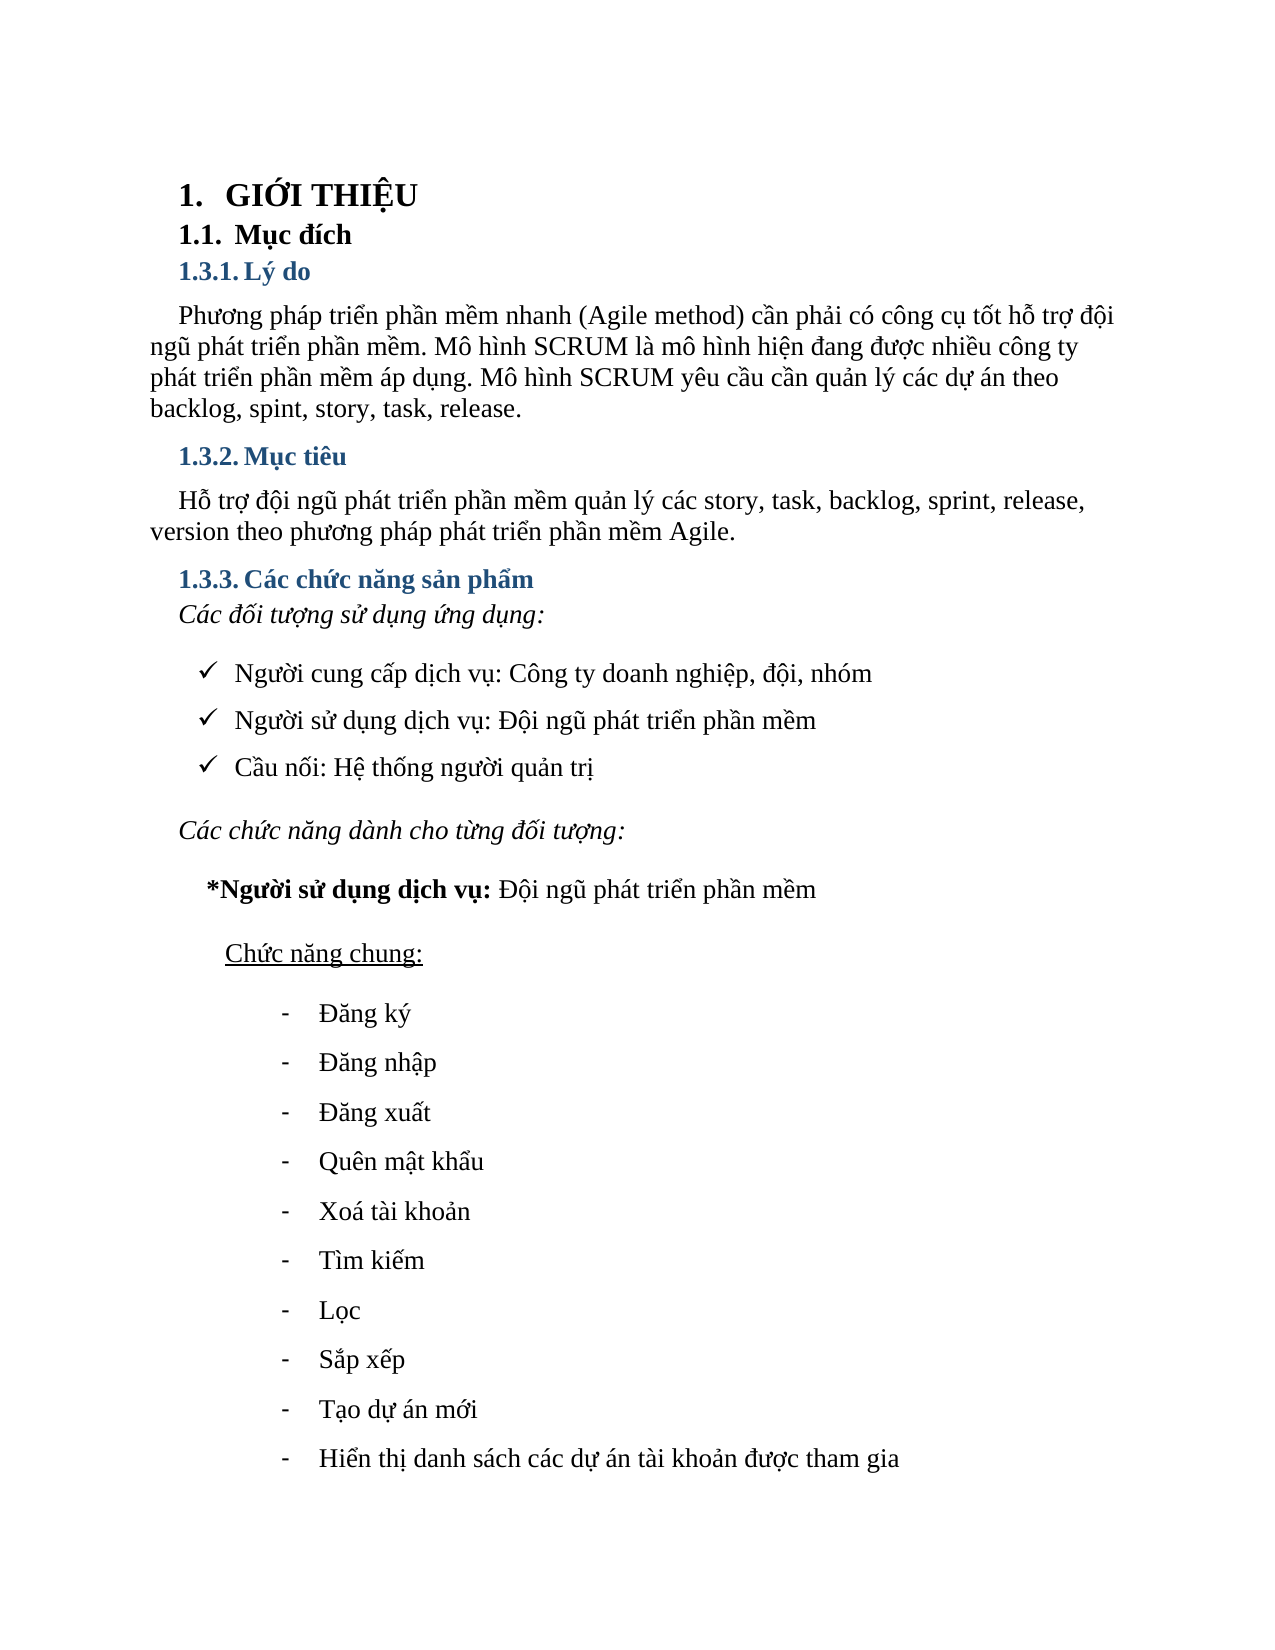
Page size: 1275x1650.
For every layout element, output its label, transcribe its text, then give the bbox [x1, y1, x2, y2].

subtitle Lý do [178, 255, 1125, 286]
subtitle Các đối tượng sử dụng ứng dụng: [178, 598, 1125, 629]
subtitle Các chức năng sản phẩm [178, 563, 1125, 594]
text Hỗ trợ đội ngũ phát triển phần mềm quản lý các story, task, backlog, sprint, release, version theo phương pháp phát triển phần mềm Agile. [150, 484, 1125, 546]
list Đăng ký [281, 996, 1125, 1029]
subtitle Mục đích [178, 217, 1125, 251]
list Quên mật khẩu [281, 1144, 1125, 1178]
subtitle Chức năng chung: [225, 937, 1125, 968]
list Đăng nhập [281, 1046, 1125, 1079]
list Người cung cấp dịch vụ: Công ty doanh nghiệp, đội, nhóm [197, 657, 1125, 688]
list Hiển thị danh sách các dự án tài khoản được tham gia [281, 1441, 1125, 1474]
list Lọc [281, 1293, 1125, 1326]
subtitle Các chức năng dành cho từng đối tượng: [178, 814, 1125, 846]
list Tìm kiếm [281, 1243, 1125, 1277]
list Sắp xếp [281, 1342, 1125, 1376]
text Phương pháp triển phần mềm nhanh (Agile method) cần phải có công cụ tốt hỗ trợ đội ngũ phát triển phần mềm. Mô hình SCRUM là mô hình hiện đang được nhiều công ty phát triển phần mềm áp dụng. Mô hình SCRUM yêu cầu cần quản lý các dự án theo backlog, spint, story, task, release. [150, 299, 1125, 423]
list *Người sử dụng dịch vụ: Đội ngũ phát triển phần mềm [206, 874, 1125, 905]
list Tạo dự án mới [281, 1392, 1125, 1425]
list Cầu nối: Hệ thống người quản trị [197, 751, 1125, 782]
subtitle Mục tiêu [178, 440, 1125, 471]
list Người sử dụng dịch vụ: Đội ngũ phát triển phần mềm [197, 704, 1125, 735]
list Đăng xuất [281, 1095, 1125, 1128]
list Xoá tài khoản [281, 1194, 1125, 1227]
subtitle GIỚI THIỆU [178, 175, 1125, 213]
